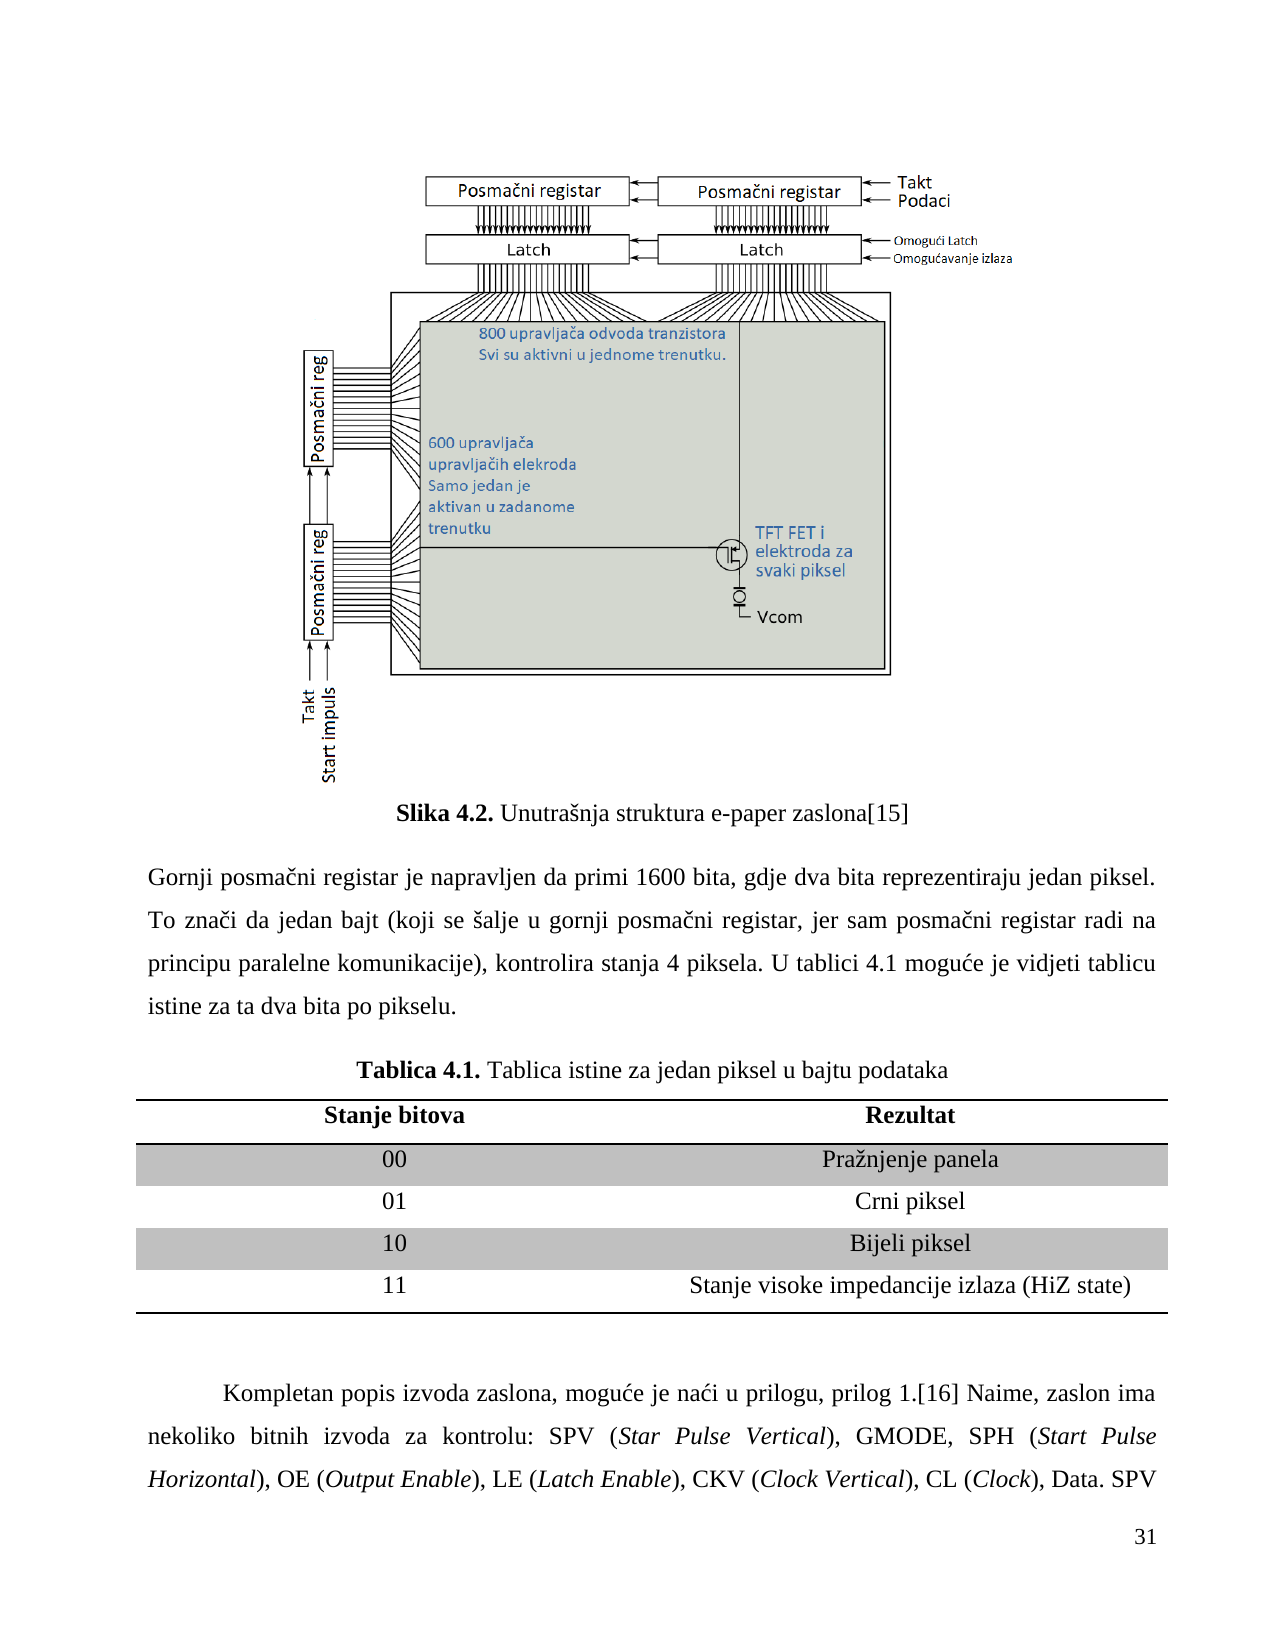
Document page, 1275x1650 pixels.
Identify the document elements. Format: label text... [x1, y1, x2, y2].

text Gornji posmačni registar je napravljen da primi 1600 bita, gdje dva bita reprezentiraju jedan piksel. To znači da jedan bajt (koji se šalje u gornji posmačni registar, jer sam posmačni registar radi na principu paralelne komunikacije), kontrolira stanja 4 piksela. U tablici 4.1 moguće je vidjeti tablicu istine za ta dva bita po pikselu. [148, 862, 1157, 1020]
table_cell 11 [136, 1270, 652, 1312]
table_cell Stanje visoke impedancije izlaza (HiZ state) [652, 1270, 1168, 1312]
table_header Rezultat [652, 1101, 1168, 1142]
table_cell 10 [136, 1228, 652, 1270]
table_header Stanje bitova [136, 1101, 652, 1142]
text Tablica 4.1. Tablica istine za jedan piksel u bajtu podataka [148, 1055, 1157, 1084]
table_cell Crni piksel [652, 1186, 1168, 1228]
table_cell Bijeli piksel [652, 1228, 1168, 1270]
table_cell Pražnjenje panela [652, 1145, 1168, 1186]
text Slika 4.2. Unutrašnja struktura e-paper zaslona[15] [148, 798, 1157, 827]
table_cell 00 [136, 1145, 652, 1186]
picture [275, 147, 1030, 785]
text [148, 1378, 1157, 1493]
table_cell 01 [136, 1186, 652, 1228]
